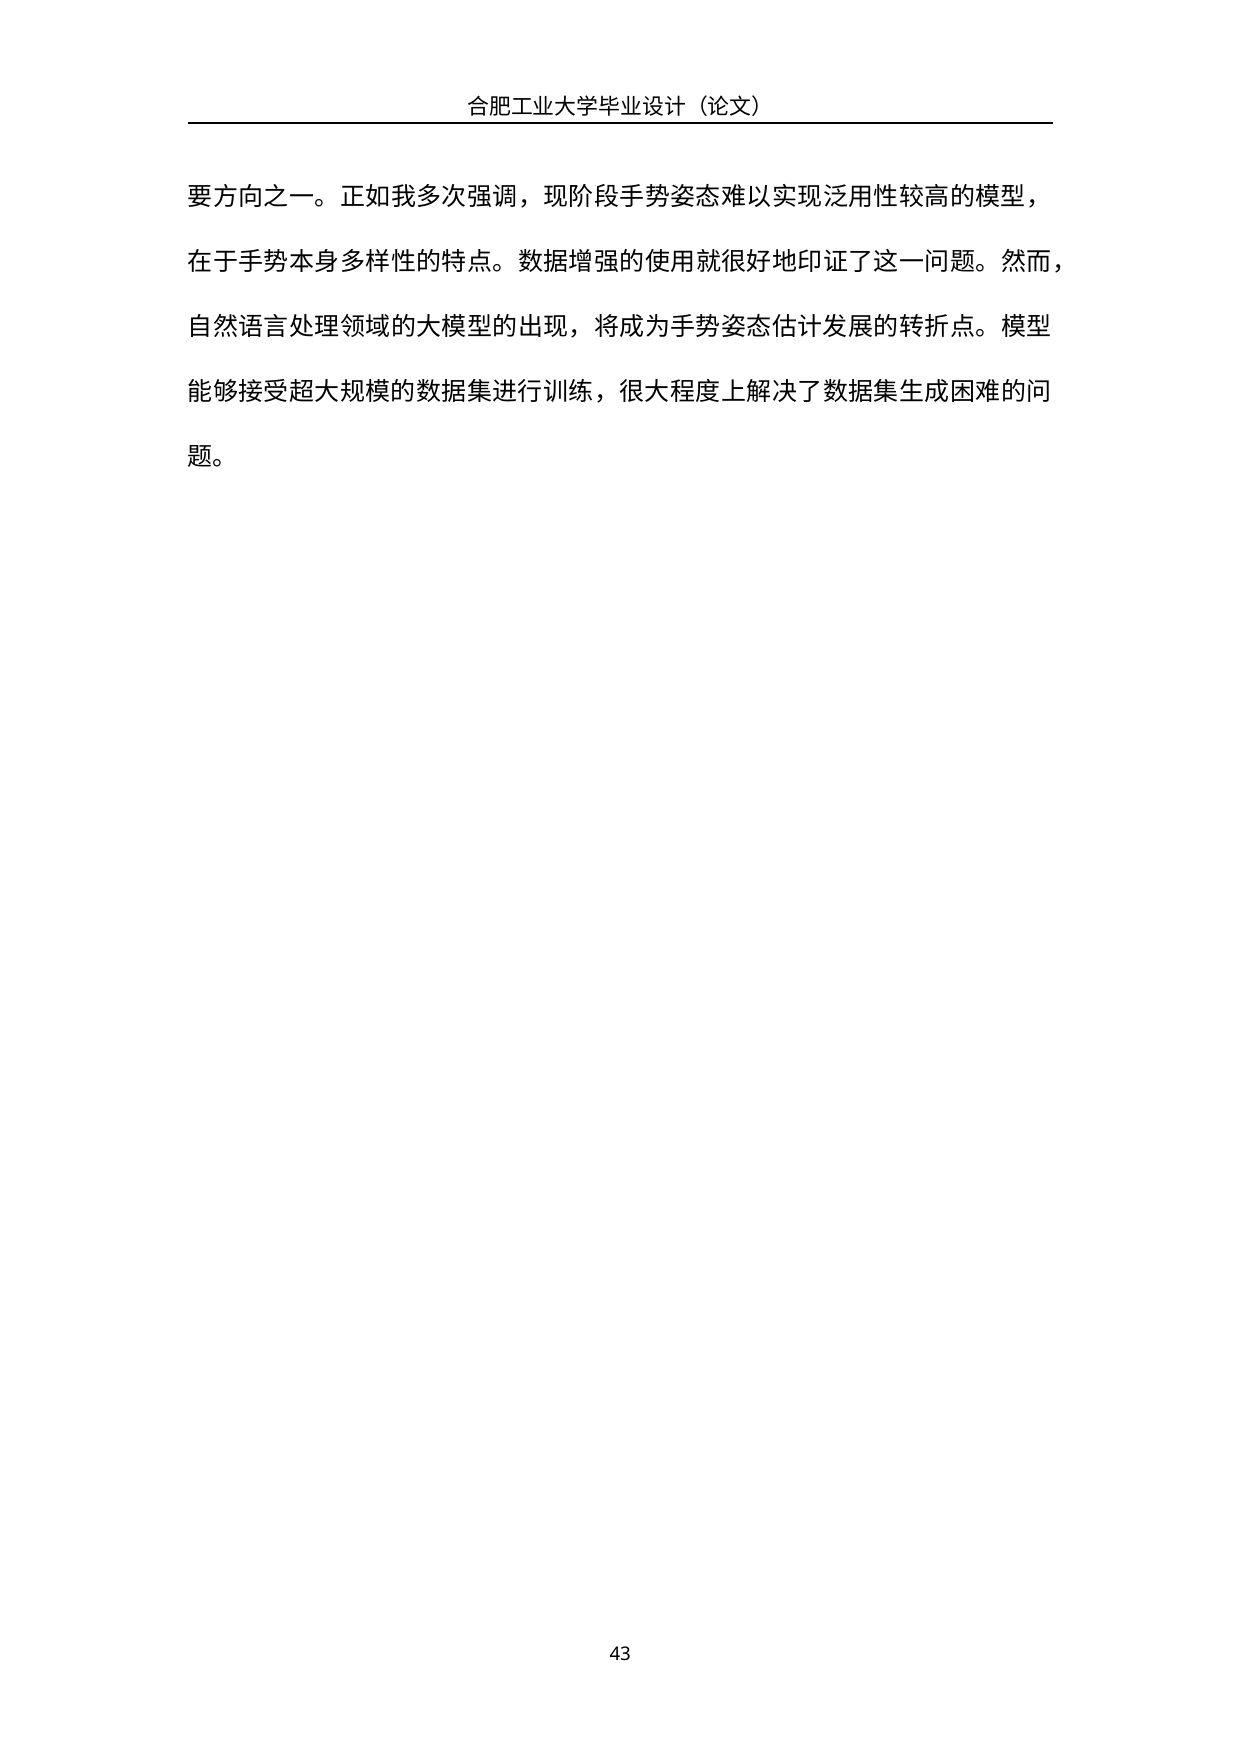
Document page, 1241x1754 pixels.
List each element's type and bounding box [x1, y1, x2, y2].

text [187, 162, 1053, 487]
